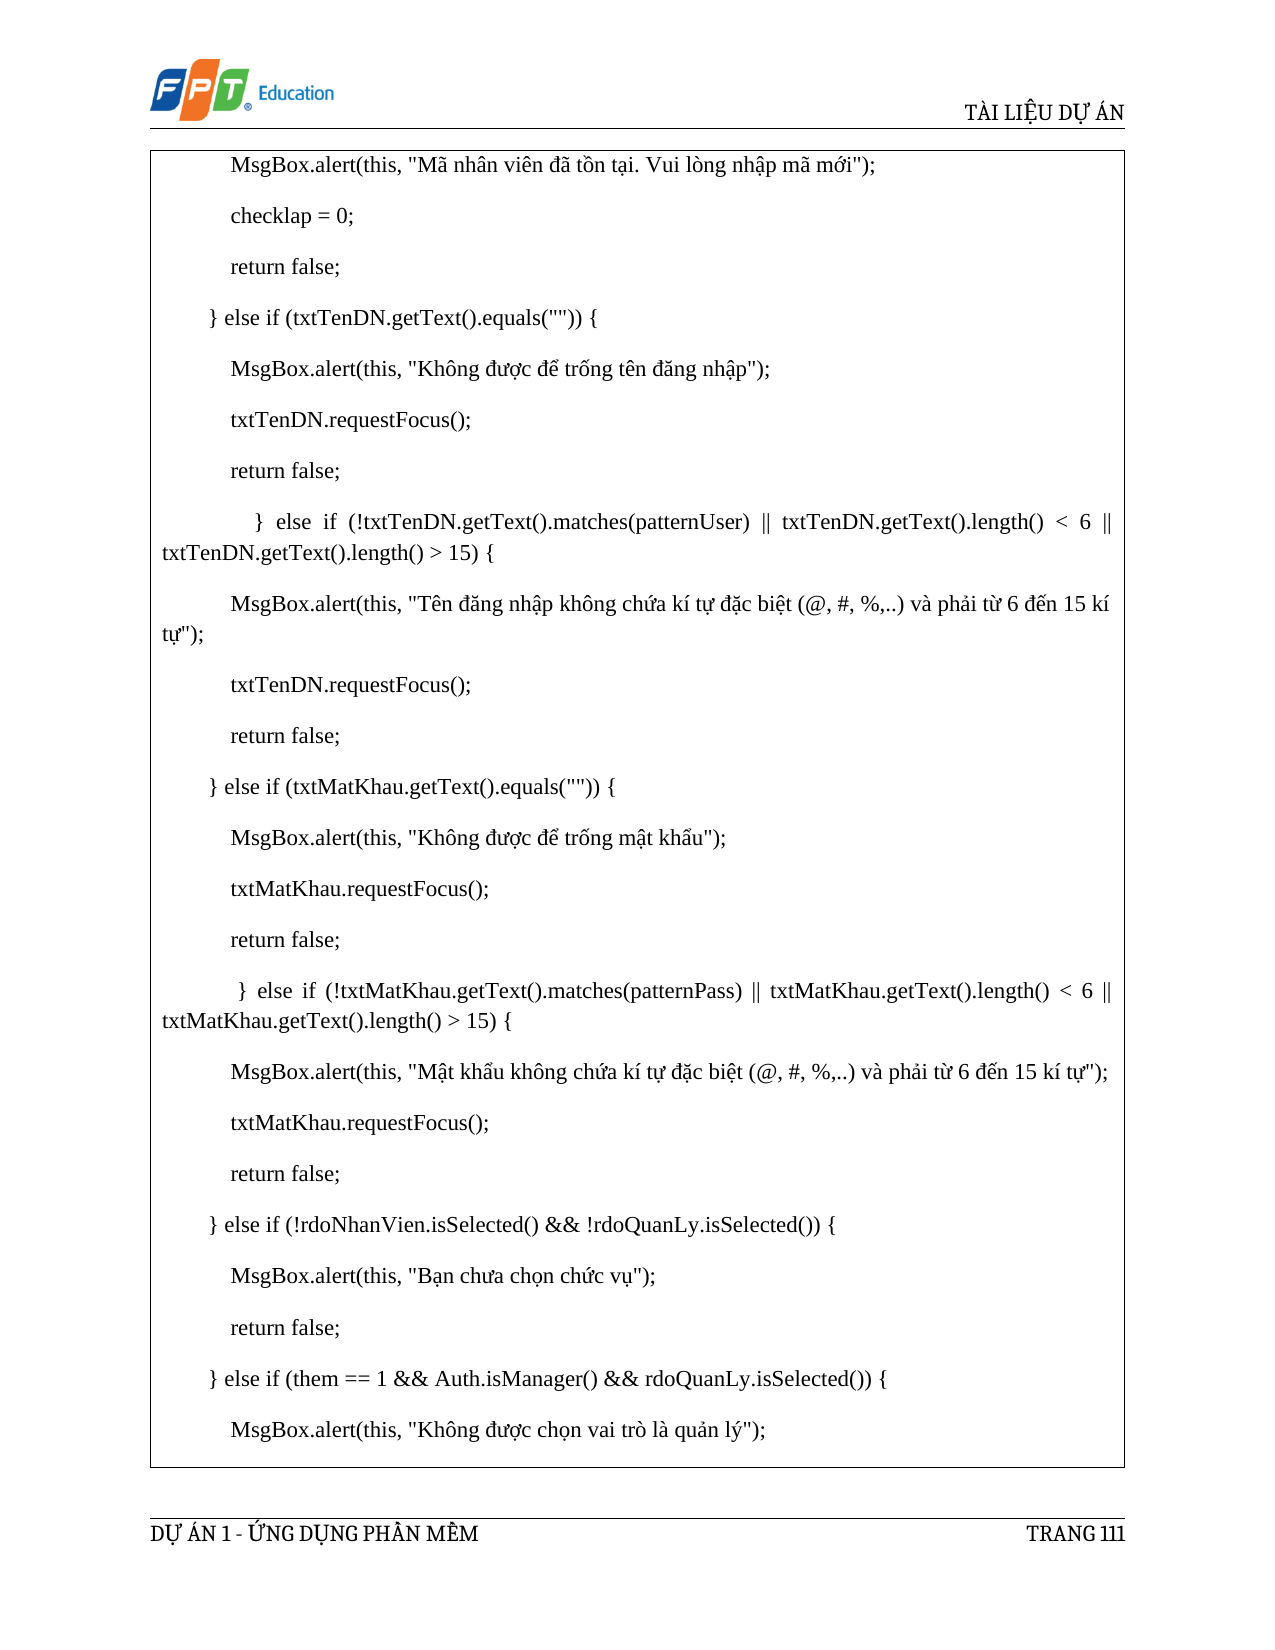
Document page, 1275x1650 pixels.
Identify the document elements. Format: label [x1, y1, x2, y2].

picture [150, 59, 336, 121]
table_header [151, 151, 1124, 1467]
